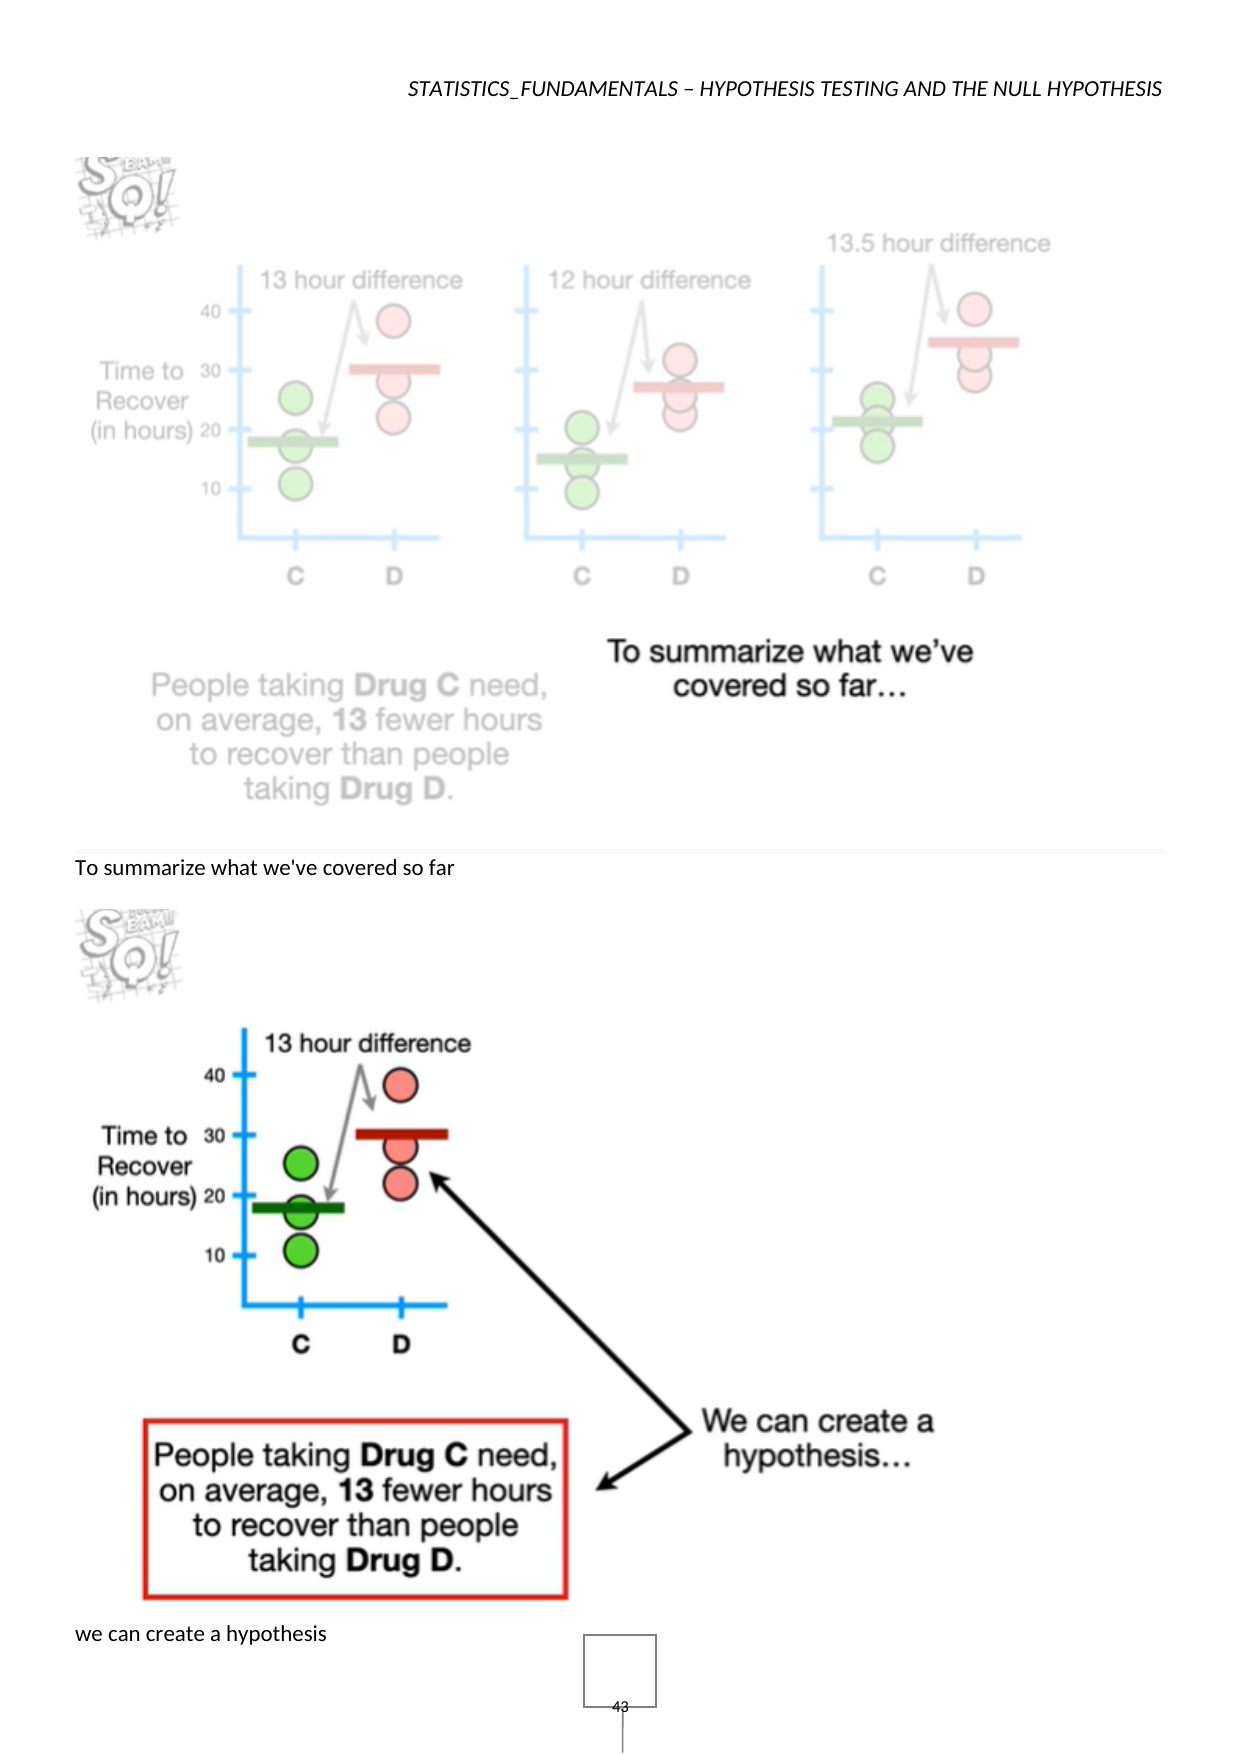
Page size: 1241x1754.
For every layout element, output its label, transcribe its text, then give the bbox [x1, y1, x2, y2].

text we can create a hypothesis [75, 1619, 1165, 1647]
picture [75, 157, 1166, 854]
picture [75, 909, 1149, 1619]
text To summarize what we've covered so far [75, 854, 1165, 881]
